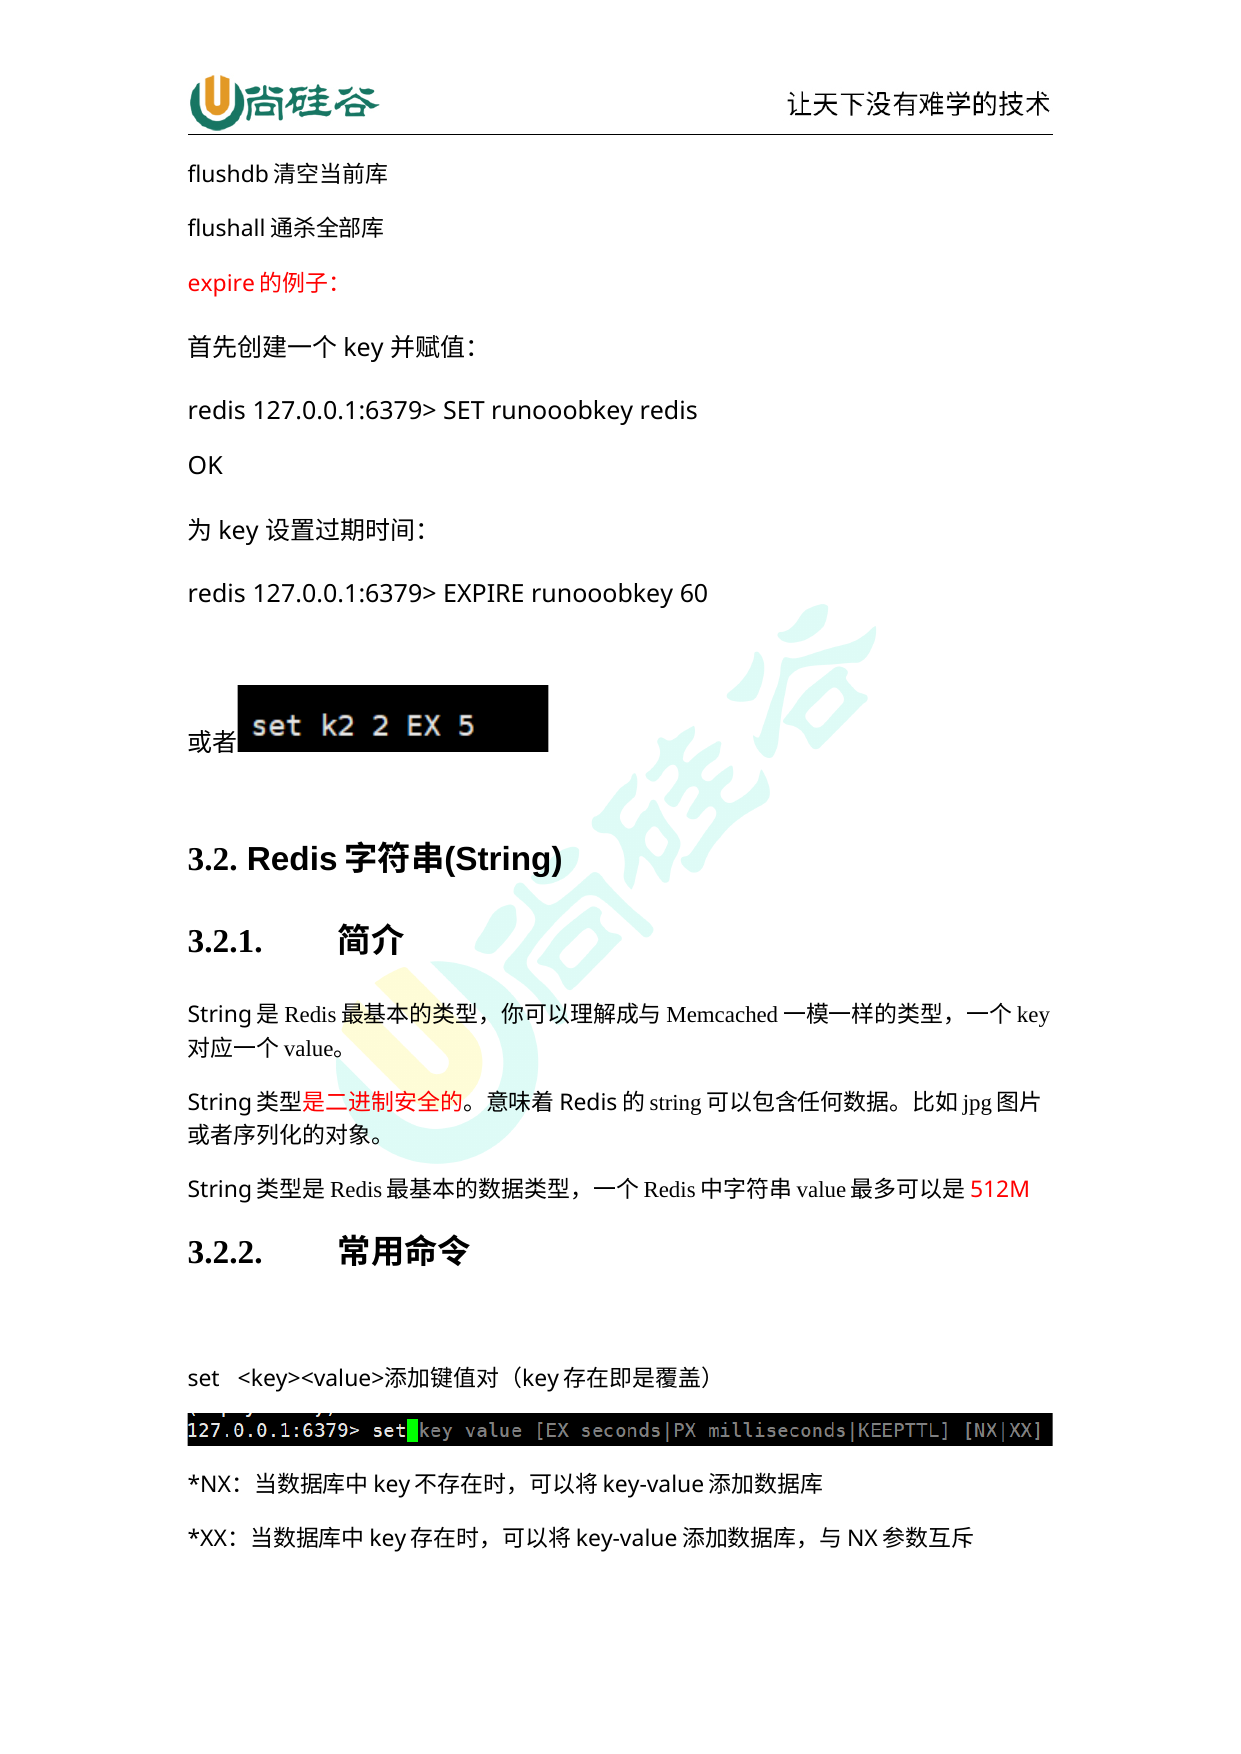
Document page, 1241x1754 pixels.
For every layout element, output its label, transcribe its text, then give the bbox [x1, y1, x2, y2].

text OK [187, 447, 1053, 481]
text *NX：当数据库中key不存在时，可以将key-value添加数据库 [187, 1466, 1053, 1499]
picture [237, 685, 549, 752]
text *XX：当数据库中key存在时，可以将key-value添加数据库，与NX参数互斥 [187, 1520, 1053, 1553]
text String是Redis最基本的类型，你可以理解成与Memcached一模一样的类型，一个key对应一个value。 [187, 996, 1053, 1063]
text String类型是二进制安全的。意味着Redis的string可以包含任何数据。比如jpg图片或者序列化的对象。 [187, 1084, 1053, 1150]
text redis 127.0.0.1:6379> SET runooobkey redis [187, 392, 1053, 426]
list 常用命令 [187, 1225, 1053, 1273]
text 首先创建一个 key 并赋值： [187, 327, 1053, 363]
text flushdb清空当前库 [187, 156, 1053, 189]
list Redis字符串(String) [187, 832, 1053, 880]
picture [187, 73, 1053, 132]
text expire的例子： [187, 264, 1053, 298]
text flushall通杀全部库 [187, 210, 1053, 244]
text redis 127.0.0.1:6379> EXPIRE runooobkey 60 [187, 576, 1053, 610]
text set <key><value>添加键值对（key存在即是覆盖） [187, 1360, 1053, 1393]
picture [187, 1413, 1053, 1446]
text String类型是Redis最基本的数据类型，一个Redis中字符串value最多可以是512M [187, 1171, 1053, 1204]
list 简介 [187, 914, 1053, 962]
text 为 key 设置过期时间： [187, 511, 1053, 547]
